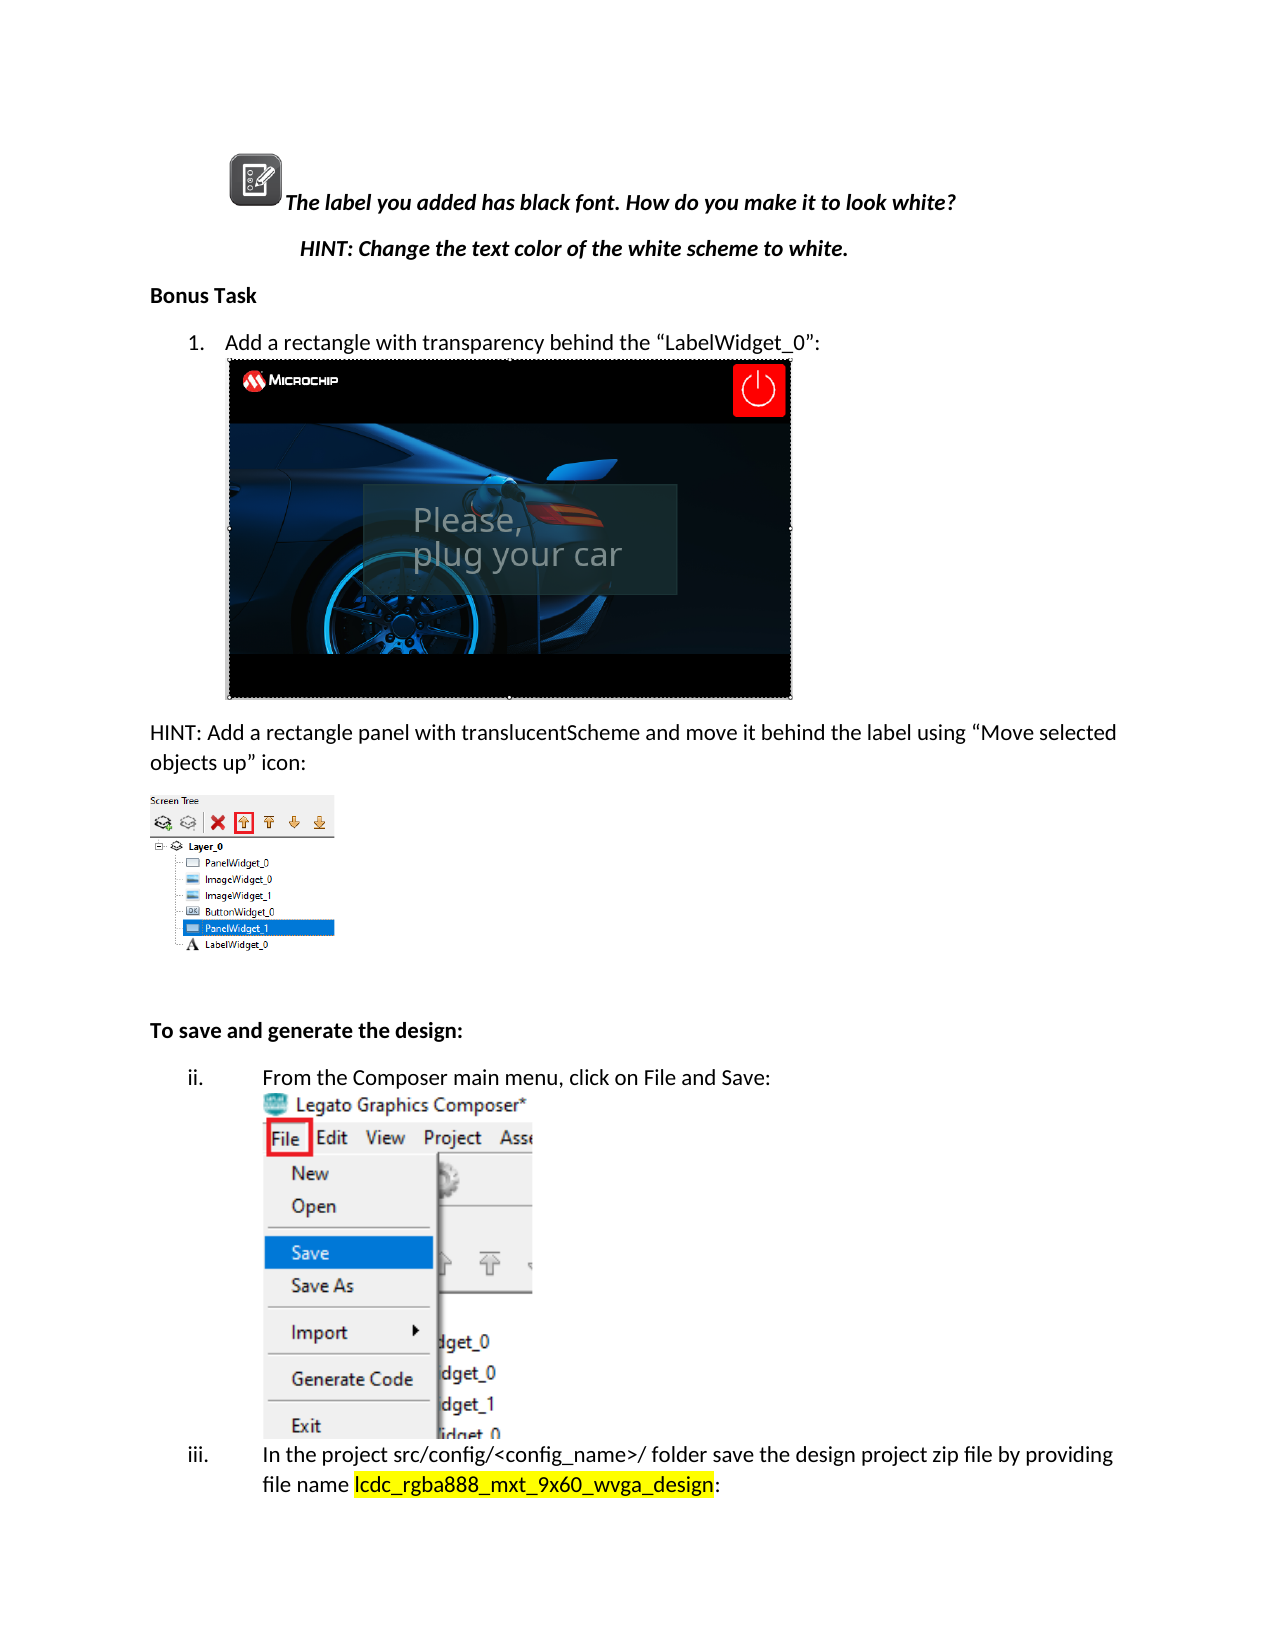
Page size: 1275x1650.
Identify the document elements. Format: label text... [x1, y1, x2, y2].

picture [150, 795, 335, 951]
text HINT: Change the text color of the white scheme to white. [150, 234, 1125, 263]
picture [225, 358, 793, 700]
list In the project src/config/<config_name>/ folder save the design project zip file by providing file name lcdc_rgba888_mxt_9x60_wvga_design: [187, 1440, 1125, 1498]
text Bonus Task [150, 281, 1125, 309]
text The label you added has black font. How do you make it to look white? [225, 150, 1125, 216]
list Add a rectangle with transparency behind the “LabelWidget_0”: [187, 328, 1125, 356]
text HINT: Add a rectangle panel with translucentScheme and move it behind the label using “Move selected objects up” icon: [150, 718, 1125, 776]
picture [225, 150, 286, 210]
list From the Composer main menu, click on File and Save: [187, 1063, 1125, 1091]
text To save and generate the design: [150, 1016, 1125, 1044]
picture [262, 1093, 533, 1439]
